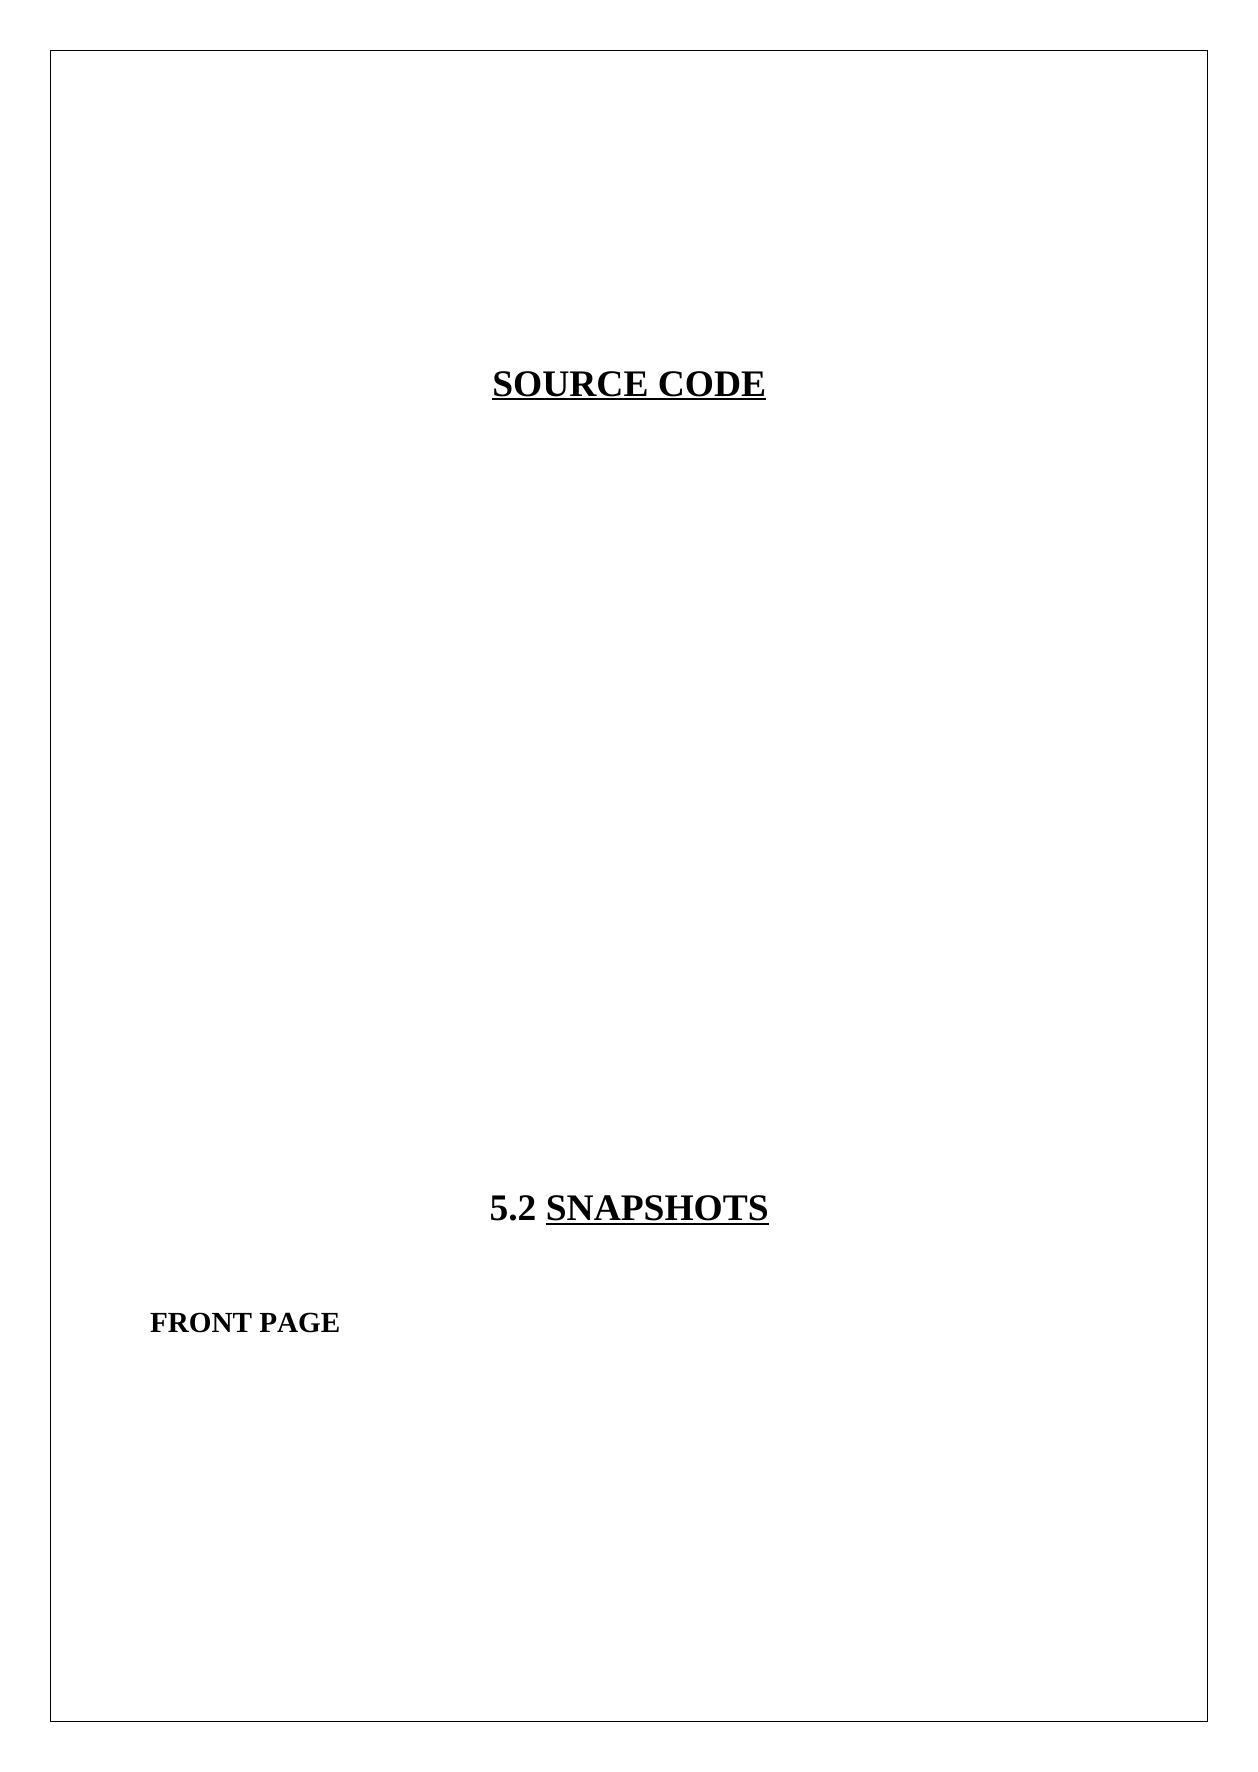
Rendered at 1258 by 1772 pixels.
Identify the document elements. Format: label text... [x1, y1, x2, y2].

text FRONT PAGE [150, 1305, 1108, 1339]
text SOURCE CODE [150, 361, 1108, 404]
text 5.2 SNAPSHOTS [150, 1185, 1108, 1228]
